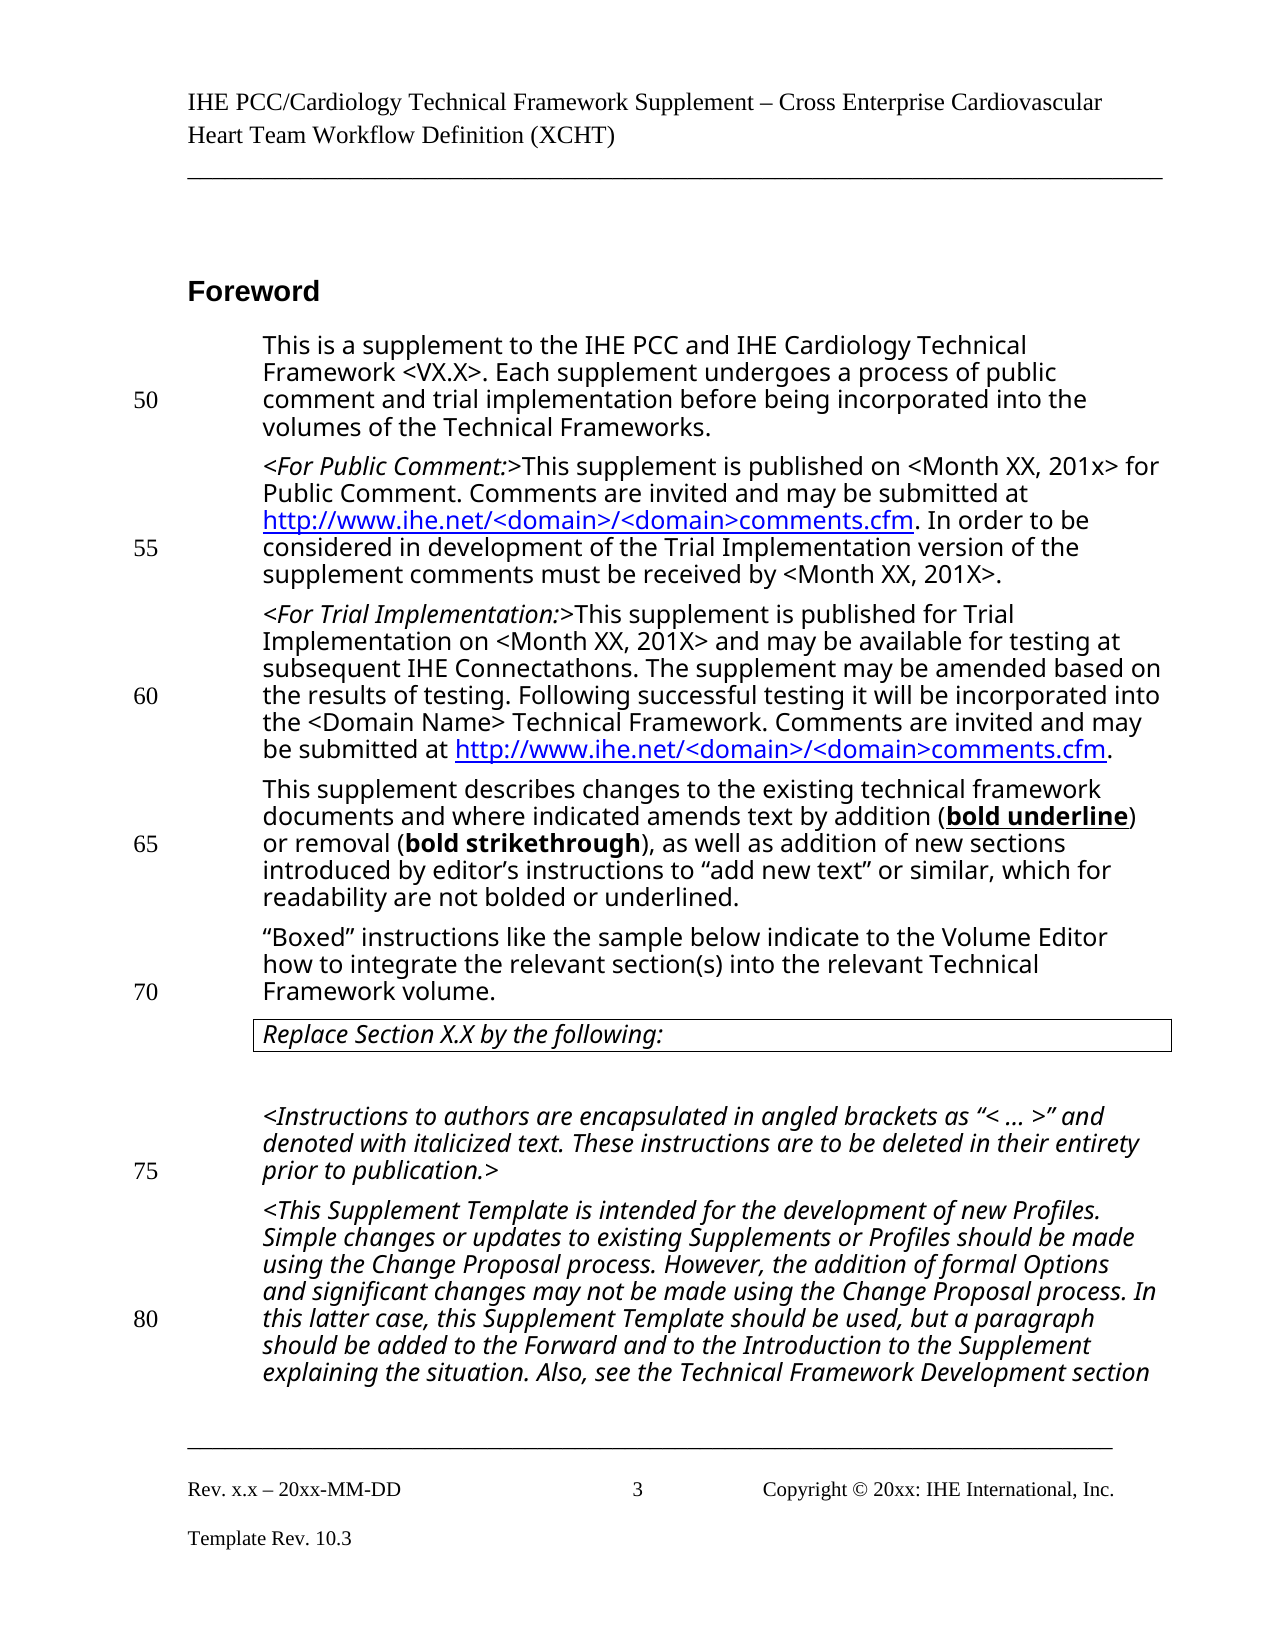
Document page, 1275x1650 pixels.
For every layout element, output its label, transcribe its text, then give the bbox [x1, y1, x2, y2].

text <For Trial Implementation:>This supplement is published for Trial Implementation on <Month XX, 201X> and may be available for testing at subsequent IHE Connectathons. The supplement may be amended based on the results of testing. Following successful testing it will be incorporated into the <Domain Name> Technical Framework. Comments are invited and may be submitted at http://www.ihe.net/<domain>/<domain>comments.cfm. [262, 602, 1162, 764]
text <Instructions to authors are encapsulated in angled brackets as “< … >” and denoted with italicized text. These instructions are to be deleted in their entirety prior to publication.> [262, 1104, 1162, 1185]
text This supplement describes changes to the existing technical framework documents and where indicated amends text by addition (bold underline) or removal (bold strikethrough), as well as addition of new sections introduced by editor’s instructions to “add new text” or similar, which for readability are not bolded or underlined. [262, 777, 1162, 912]
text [262, 1198, 1162, 1387]
text “Boxed” instructions like the sample below indicate to the Volume Editor how to integrate the relevant section(s) into the relevant Technical Framework volume. [262, 925, 1162, 1006]
text This is a supplement to the IHE PCC and IHE Cardiology Technical Framework <VX.X>. Each supplement undergoes a process of public comment and trial implementation before being incorporated into the volumes of the Technical Frameworks. [262, 333, 1162, 441]
text NoneForeword [187, 274, 1162, 307]
text Replace Section X.X by the following: [254, 1020, 1171, 1051]
text <For Public Comment:>This supplement is published on <Month XX, 201x> for Public Comment. Comments are invited and may be submitted at http://www.ihe.net/<domain>/<domain>comments.cfm. In order to be considered in development of the Trial Implementation version of the supplement comments must be received by <Month XX, 201X>. [262, 454, 1162, 589]
